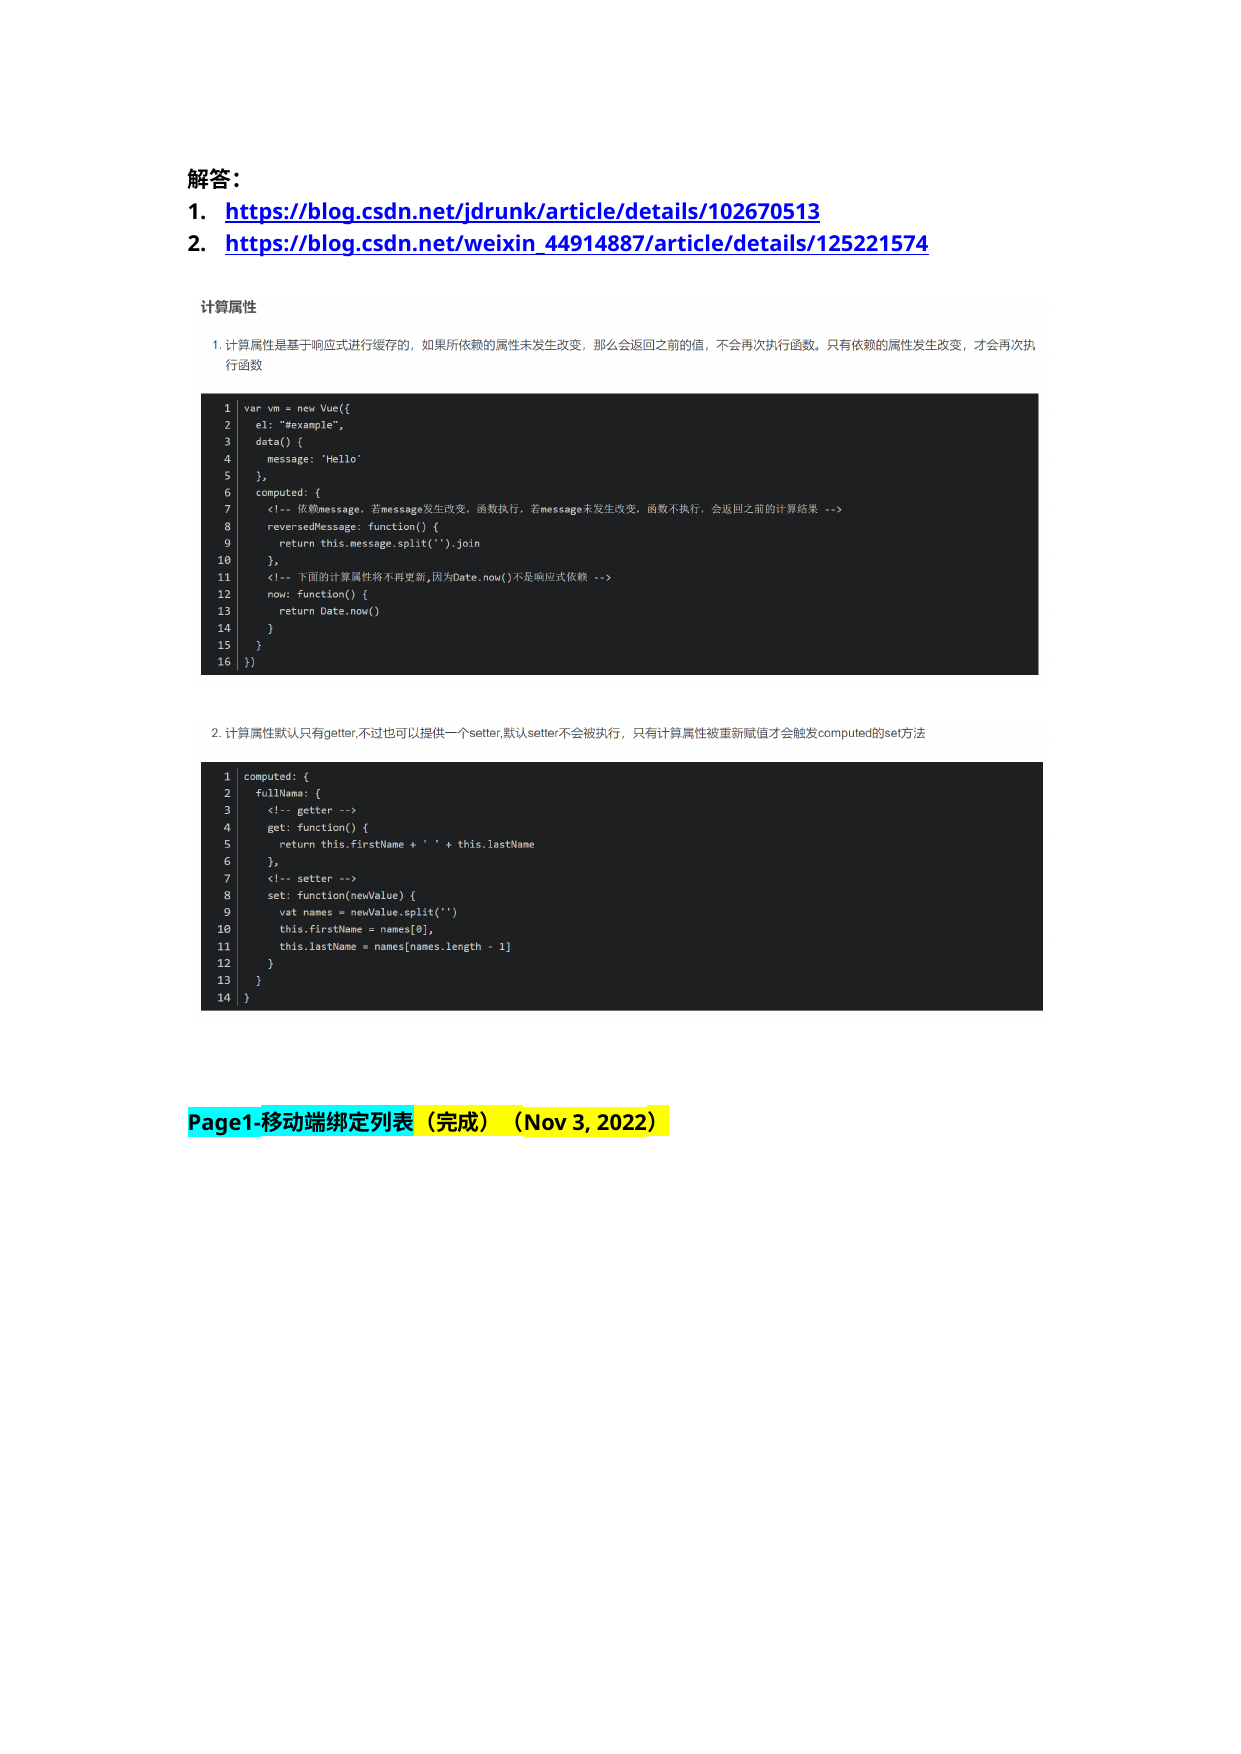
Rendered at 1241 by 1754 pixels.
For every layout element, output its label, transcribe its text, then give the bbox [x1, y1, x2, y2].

picture [187, 714, 1053, 1025]
list https://blog.csdn.net/weixin_44914887/article/details/125221574 [187, 227, 1053, 259]
picture [187, 292, 1053, 691]
text 解答： [187, 162, 1053, 194]
text Page1-移动端绑定列表（完成）（Nov 3, 2022） [187, 1104, 1053, 1137]
list https://blog.csdn.net/jdrunk/article/details/102670513 [187, 194, 1053, 227]
